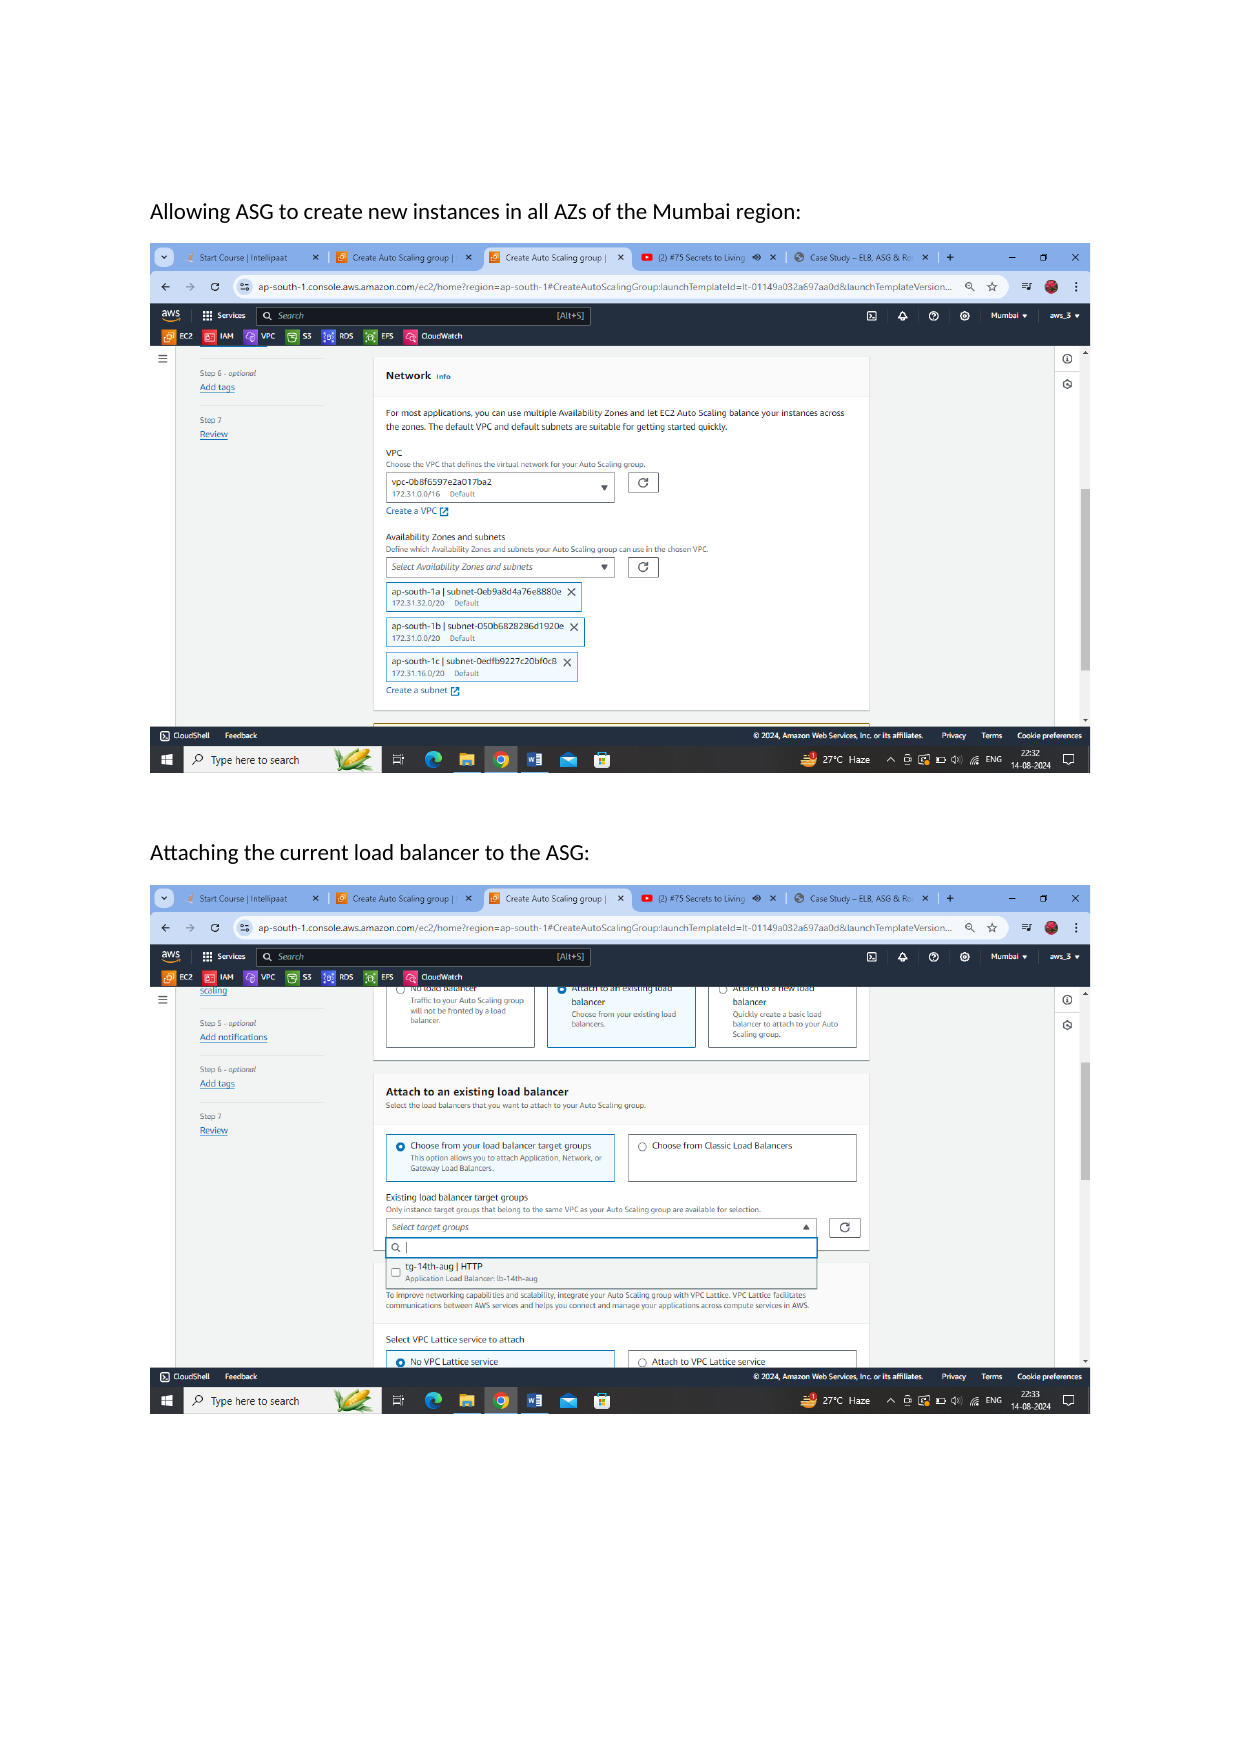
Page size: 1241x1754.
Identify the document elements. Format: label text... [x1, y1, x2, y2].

text Attaching the current load balancer to the ASG: [150, 838, 1090, 866]
picture [150, 243, 1091, 773]
text Allowing ASG to create new instances in all AZs of the Mumbai region: [150, 197, 1090, 225]
picture [150, 885, 1091, 1414]
